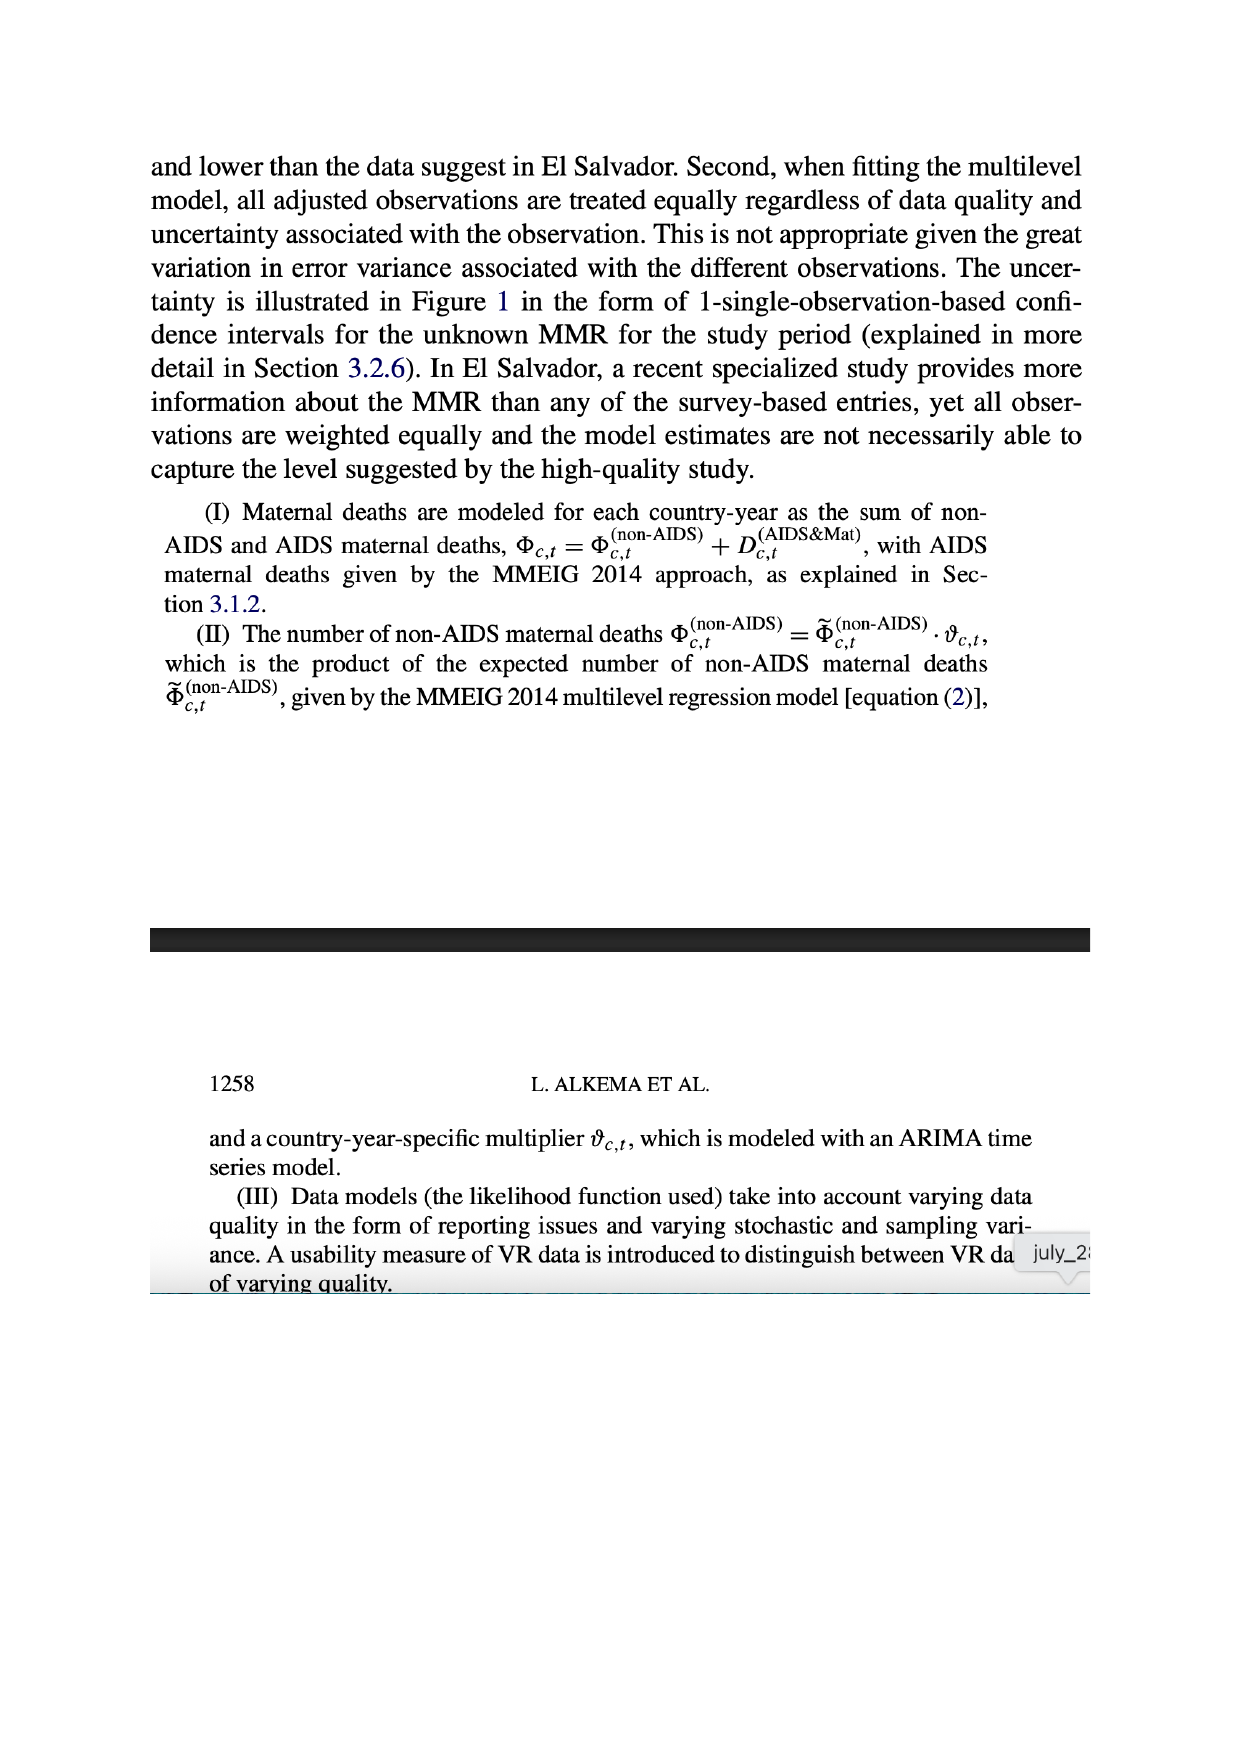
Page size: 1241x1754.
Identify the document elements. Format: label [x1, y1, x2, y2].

picture [150, 150, 1091, 1294]
